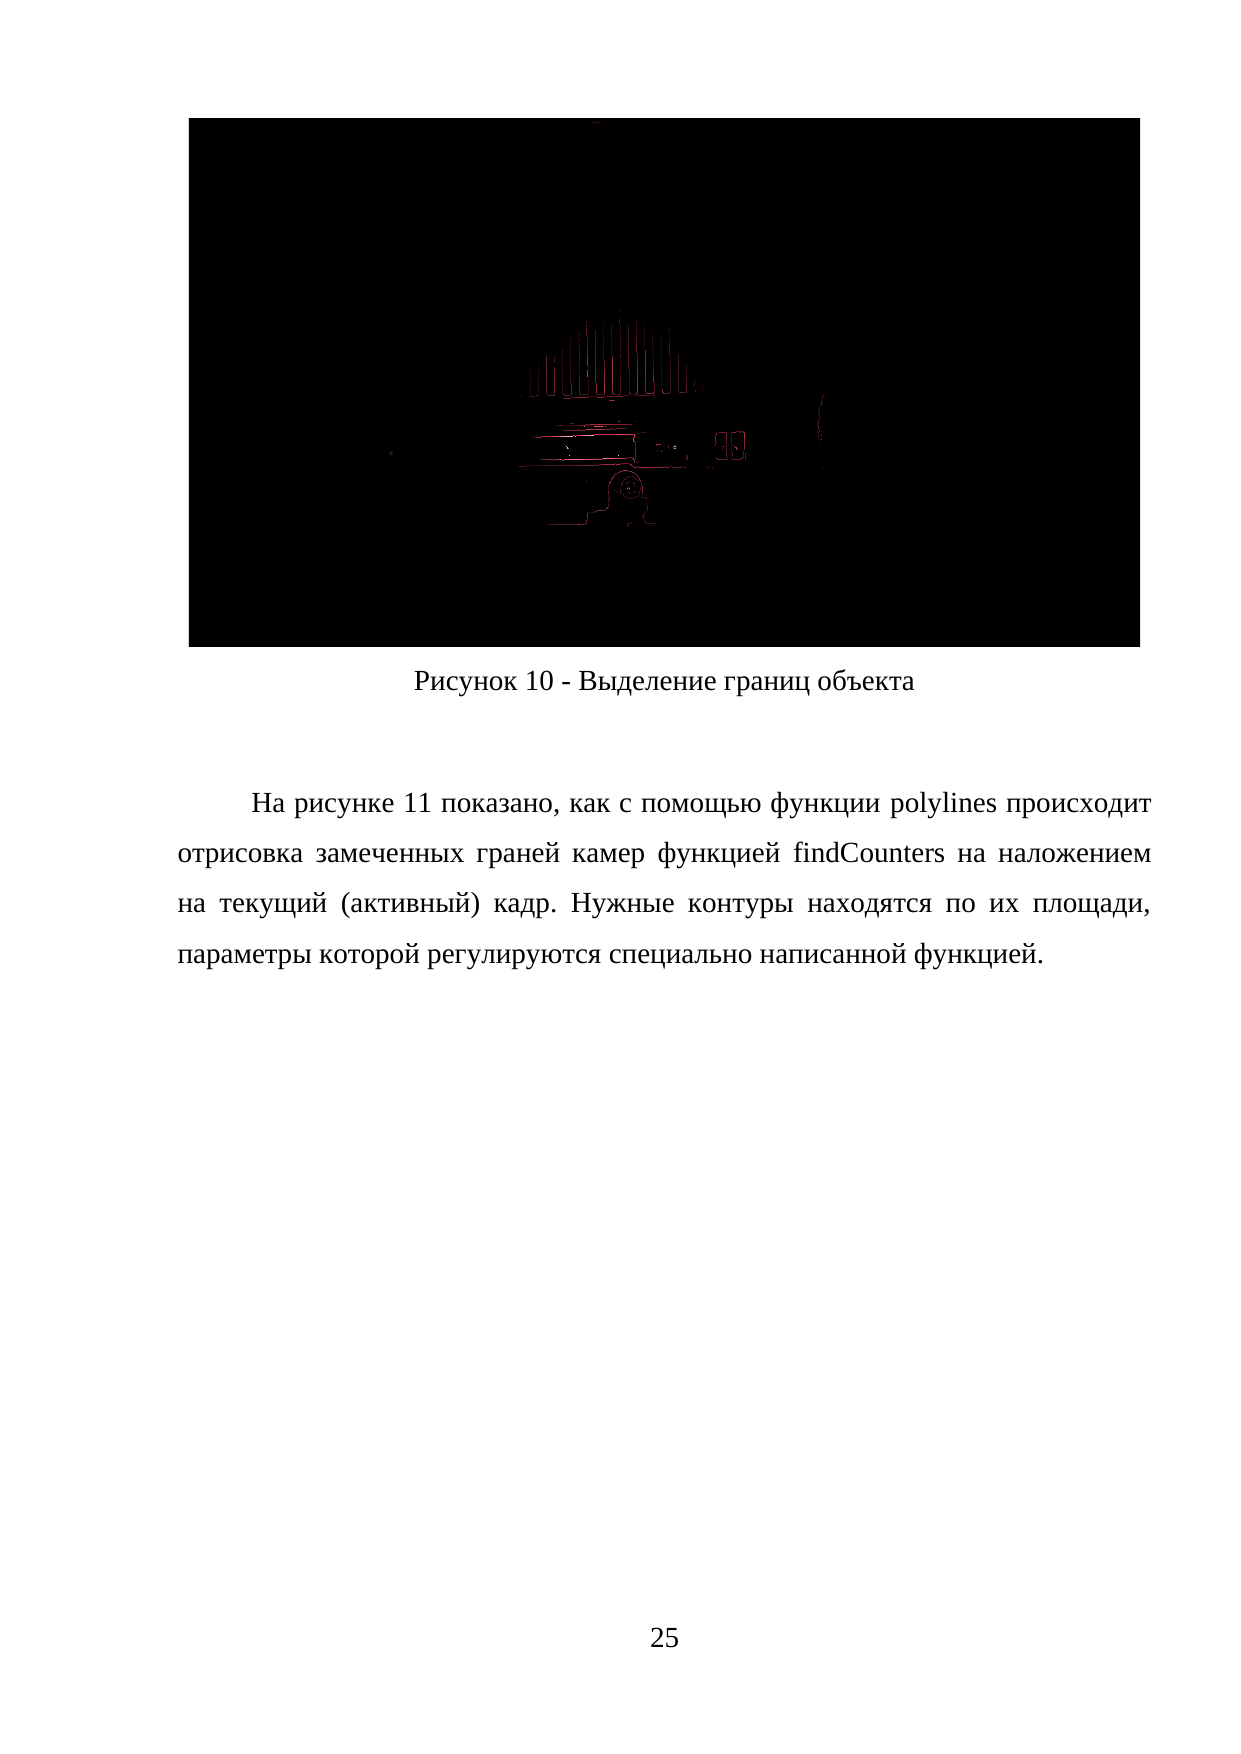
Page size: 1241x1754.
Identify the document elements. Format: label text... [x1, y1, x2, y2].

text На рисунке 11 показано, как с помощью функции polylines происходит отрисовка замеченных граней камер функцией findCounters на наложением на текущий (активный) кадр. Нужные контуры находятся по их площади, параметры которой регулируются специально написанной функцией. [177, 785, 1152, 969]
picture [188, 118, 1141, 647]
